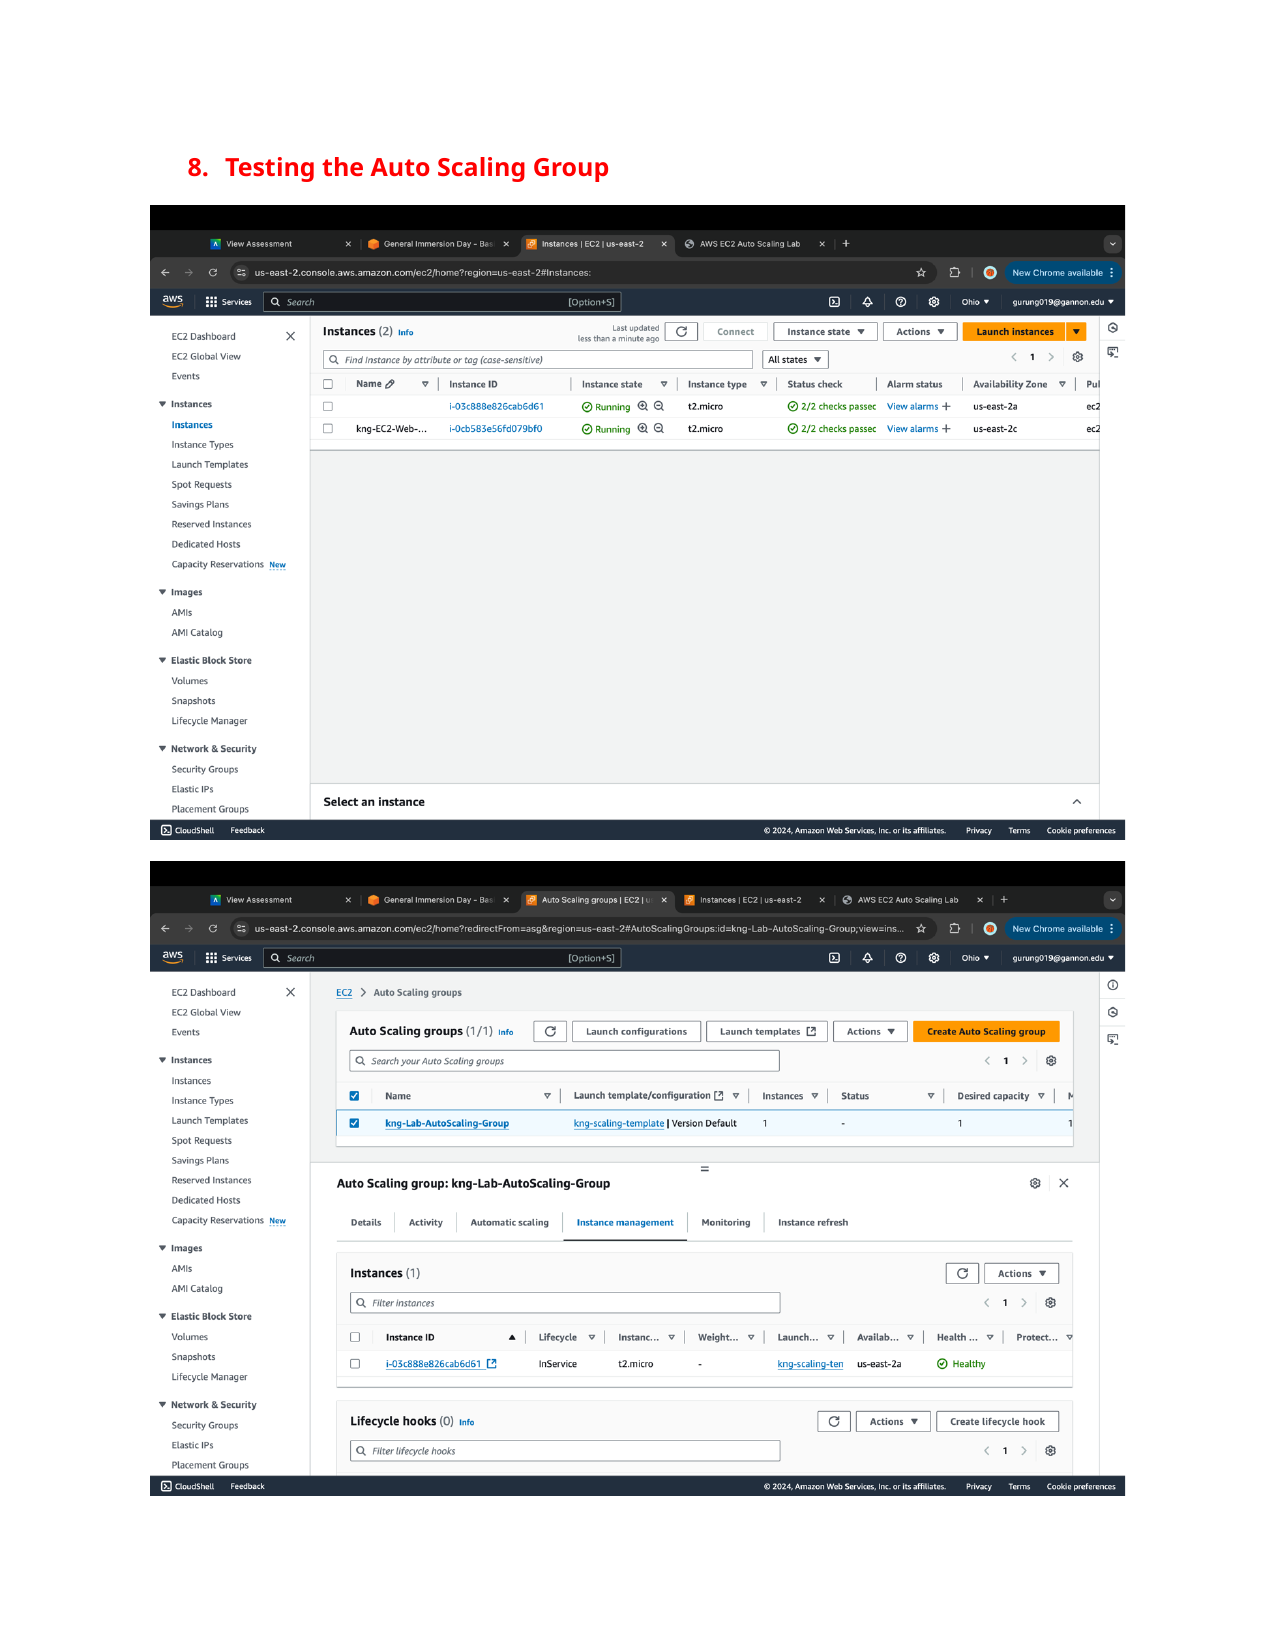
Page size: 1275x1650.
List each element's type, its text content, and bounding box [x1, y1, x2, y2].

picture [150, 205, 1125, 840]
list Testing the Auto Scaling Group [187, 150, 1125, 184]
picture [150, 861, 1125, 1496]
